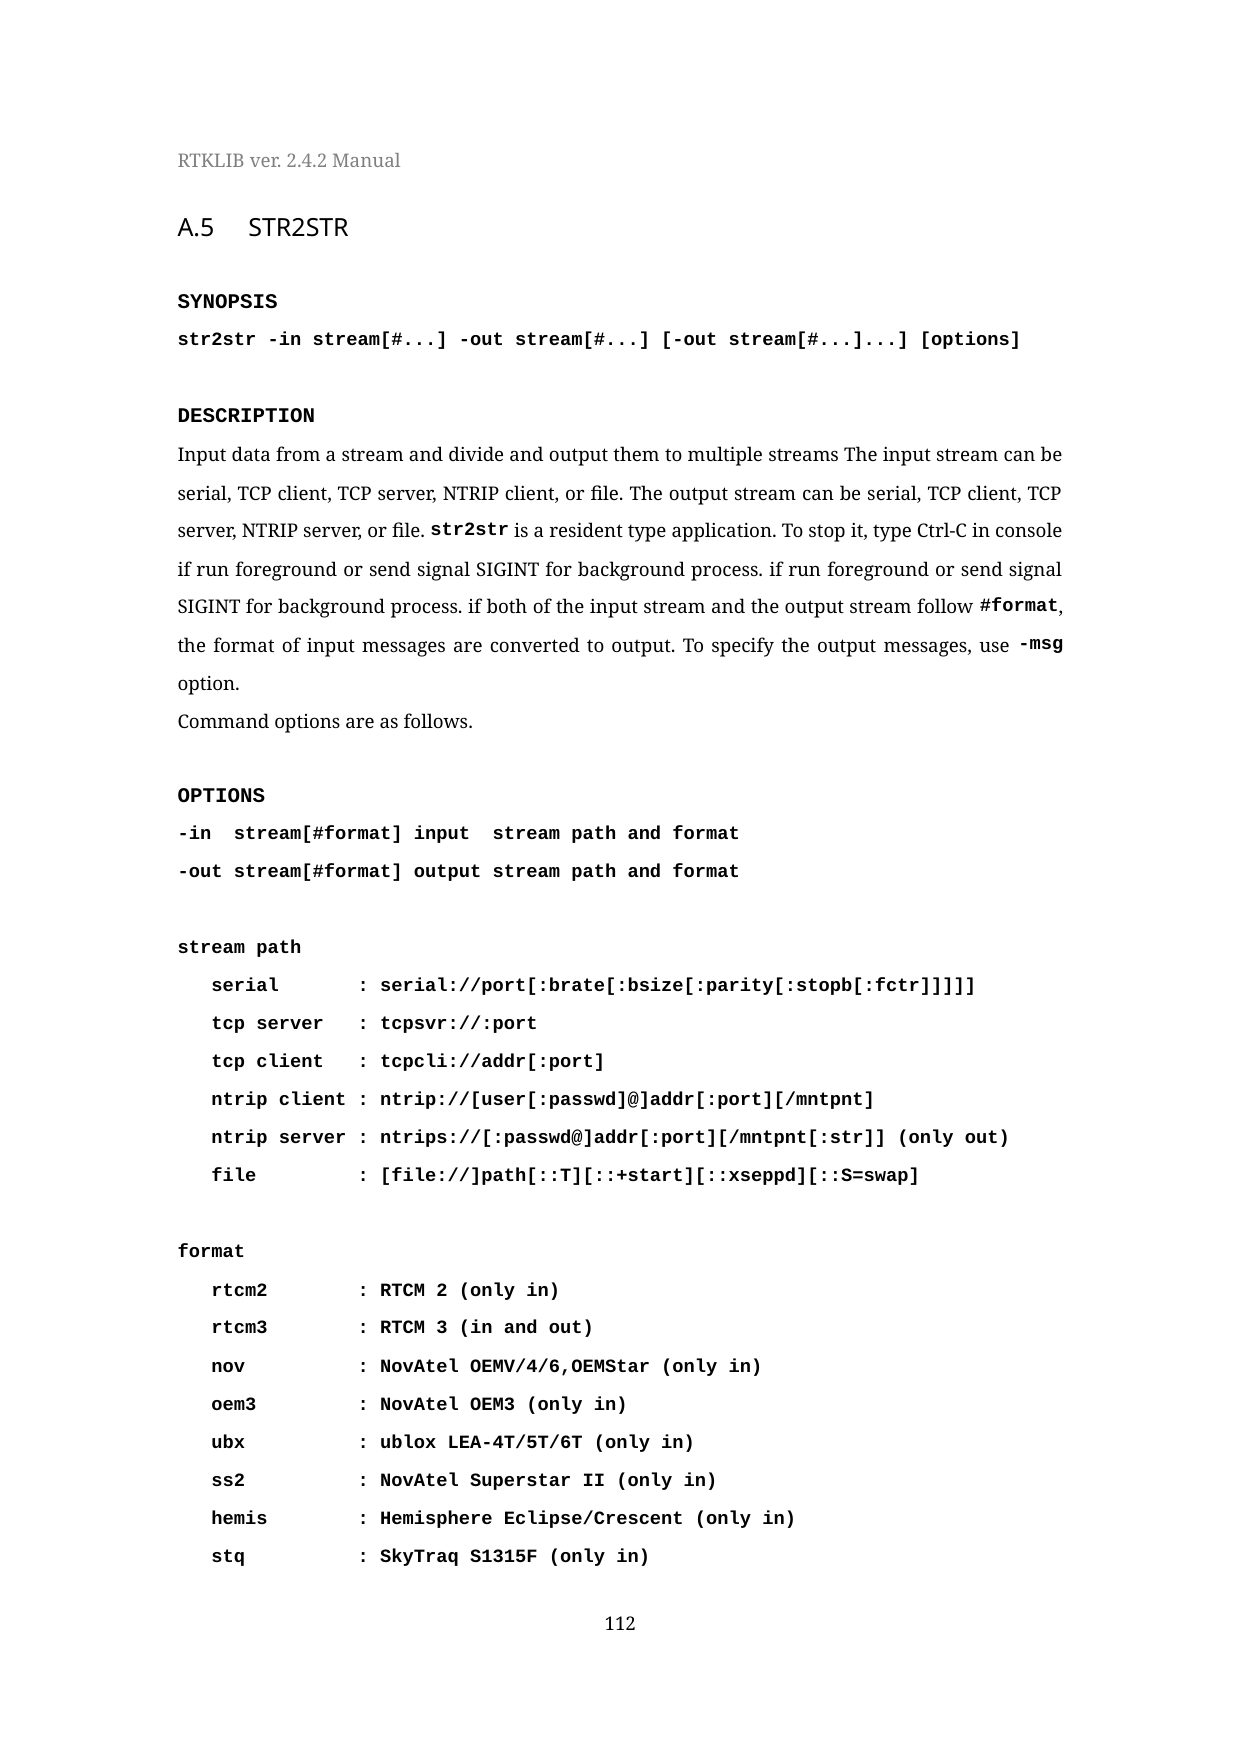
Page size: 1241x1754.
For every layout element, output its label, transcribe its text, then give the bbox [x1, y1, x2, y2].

text str2str -in stream[#...] -out stream[#...] [-out stream[#...]...] [options] [177, 321, 1063, 359]
text ntrip server : ntrips://[:passwd@]addr[:port][/mntpnt[:str]] (only out) [177, 1120, 1063, 1158]
text tcp client : tcpcli://addr[:port] [177, 1044, 1063, 1082]
text stream path [177, 930, 1063, 968]
text serial : serial://port[:brate[:bsize[:parity[:stopb[:fctr]]]]] [177, 968, 1063, 1006]
text rtcm3 : RTCM 3 (in and out) [177, 1310, 1063, 1348]
text hemis : Hemisphere Eclipse/Crescent (only in) [177, 1500, 1063, 1538]
text OPTIONS [177, 778, 1063, 816]
text nov : NovAtel OEMV/4/6,OEMStar (only in) [177, 1348, 1063, 1386]
text ubx : ublox LEA-4T/5T/6T (only in) [177, 1424, 1063, 1462]
text format [177, 1234, 1063, 1272]
text SYNOPSIS [177, 283, 1063, 321]
text tcp server : tcpsvr://:port [177, 1006, 1063, 1044]
text -out stream[#format] output stream path and format [177, 854, 1063, 892]
text -in stream[#format] input stream path and format [177, 816, 1063, 854]
text ss2 : NovAtel Superstar II (only in) [177, 1462, 1063, 1500]
text ntrip client : ntrip://[user[:passwd]@]addr[:port][/mntpnt] [177, 1082, 1063, 1120]
text DESCRIPTION [177, 397, 1063, 436]
text oem3 : NovAtel OEM3 (only in) [177, 1386, 1063, 1424]
text Input data from a stream and divide and output them to multiple streams The input stream can be serial, TCP client, TCP server, NTRIP client, or file. The output stream can be serial, TCP client, TCP server, NTRIP server, or file. str2str is a resident type application. To stop it, type Ctrl-C in console if run foreground or send signal SIGINT for background process. if run foreground or send signal SIGINT for background process. if both of the input stream and the output stream follow #format, the format of input messages are converted to output. To specify the output messages, use -msg option. [177, 436, 1063, 702]
subtitle A.5 STR2STR [177, 207, 1063, 245]
text rtcm2 : RTCM 2 (only in) [177, 1272, 1063, 1310]
text Command options are as follows. [177, 702, 1063, 740]
text stq : SkyTraq S1315F (only in) [177, 1538, 1063, 1576]
text file : [file://]path[::T][::+start][::xseppd][::S=swap] [177, 1158, 1063, 1196]
